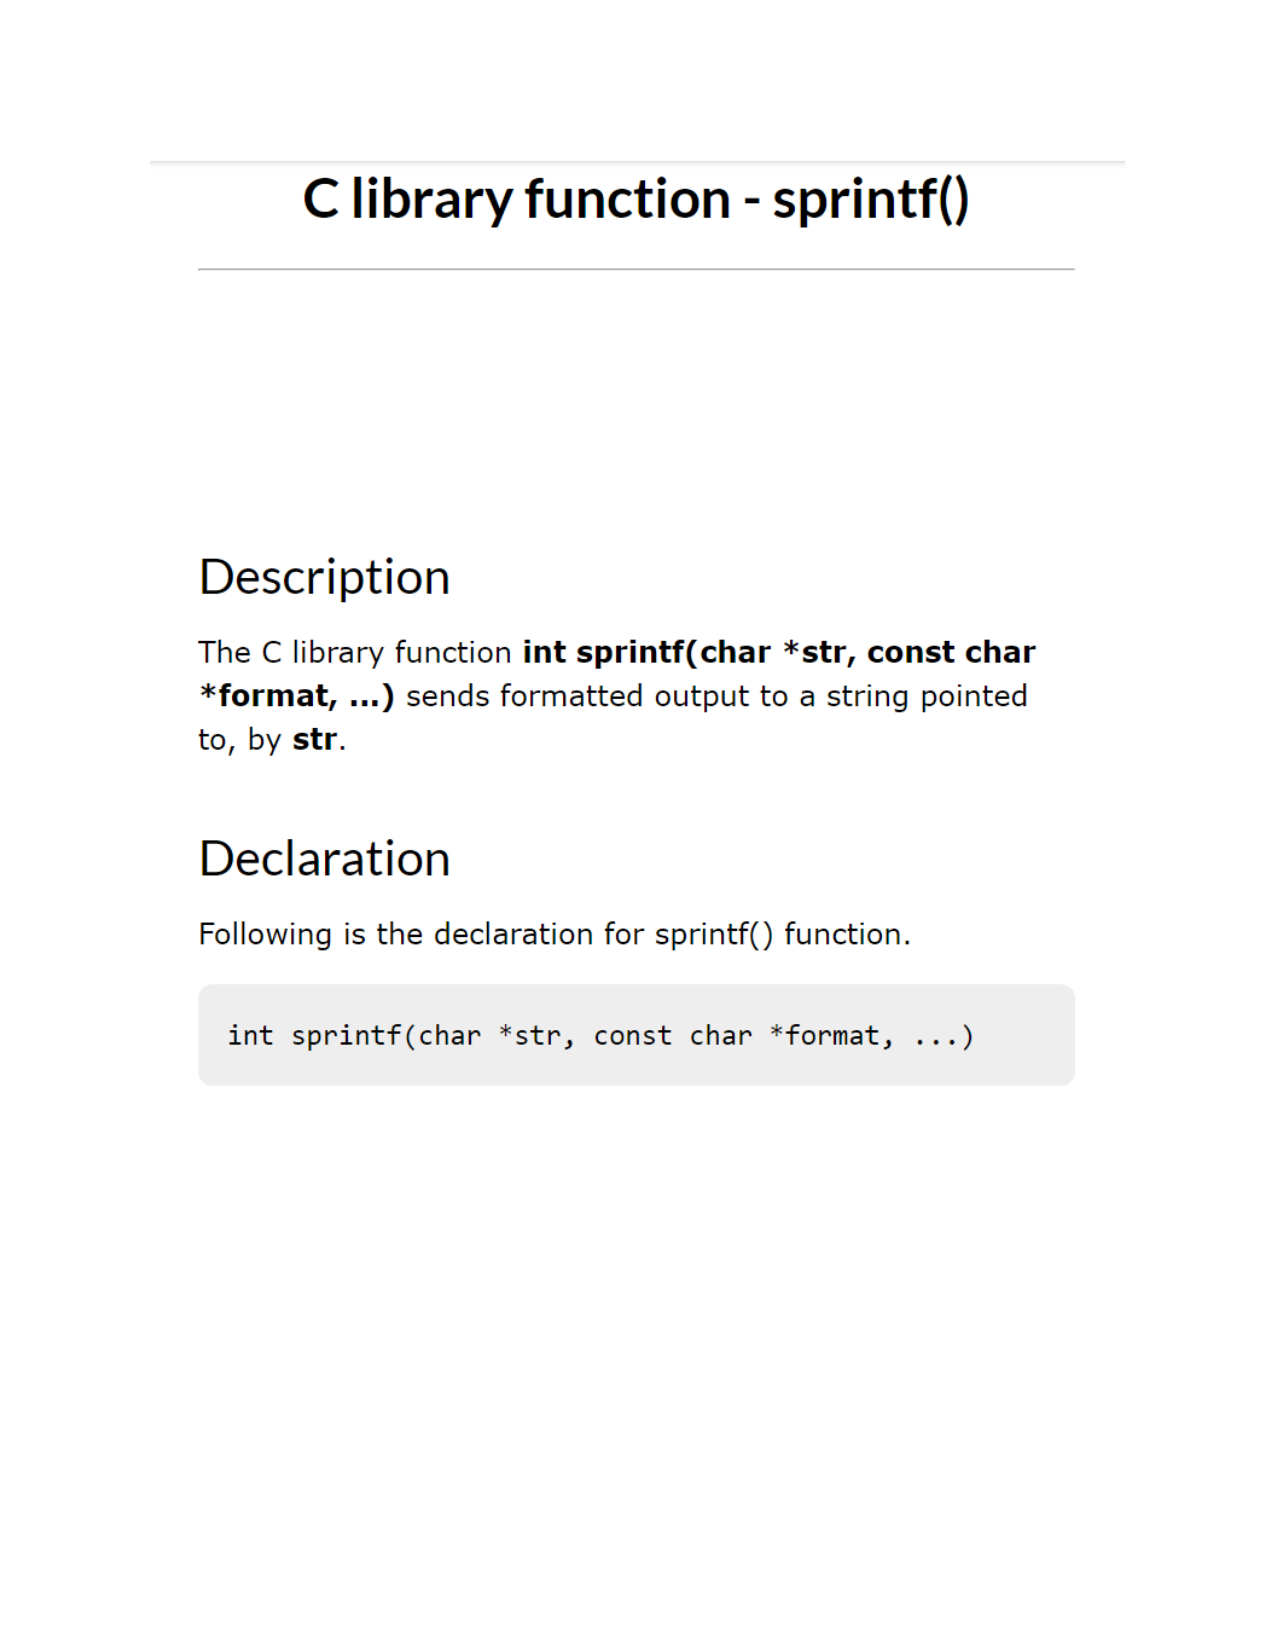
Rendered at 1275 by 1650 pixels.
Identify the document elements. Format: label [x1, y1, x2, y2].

picture [150, 150, 1125, 1104]
